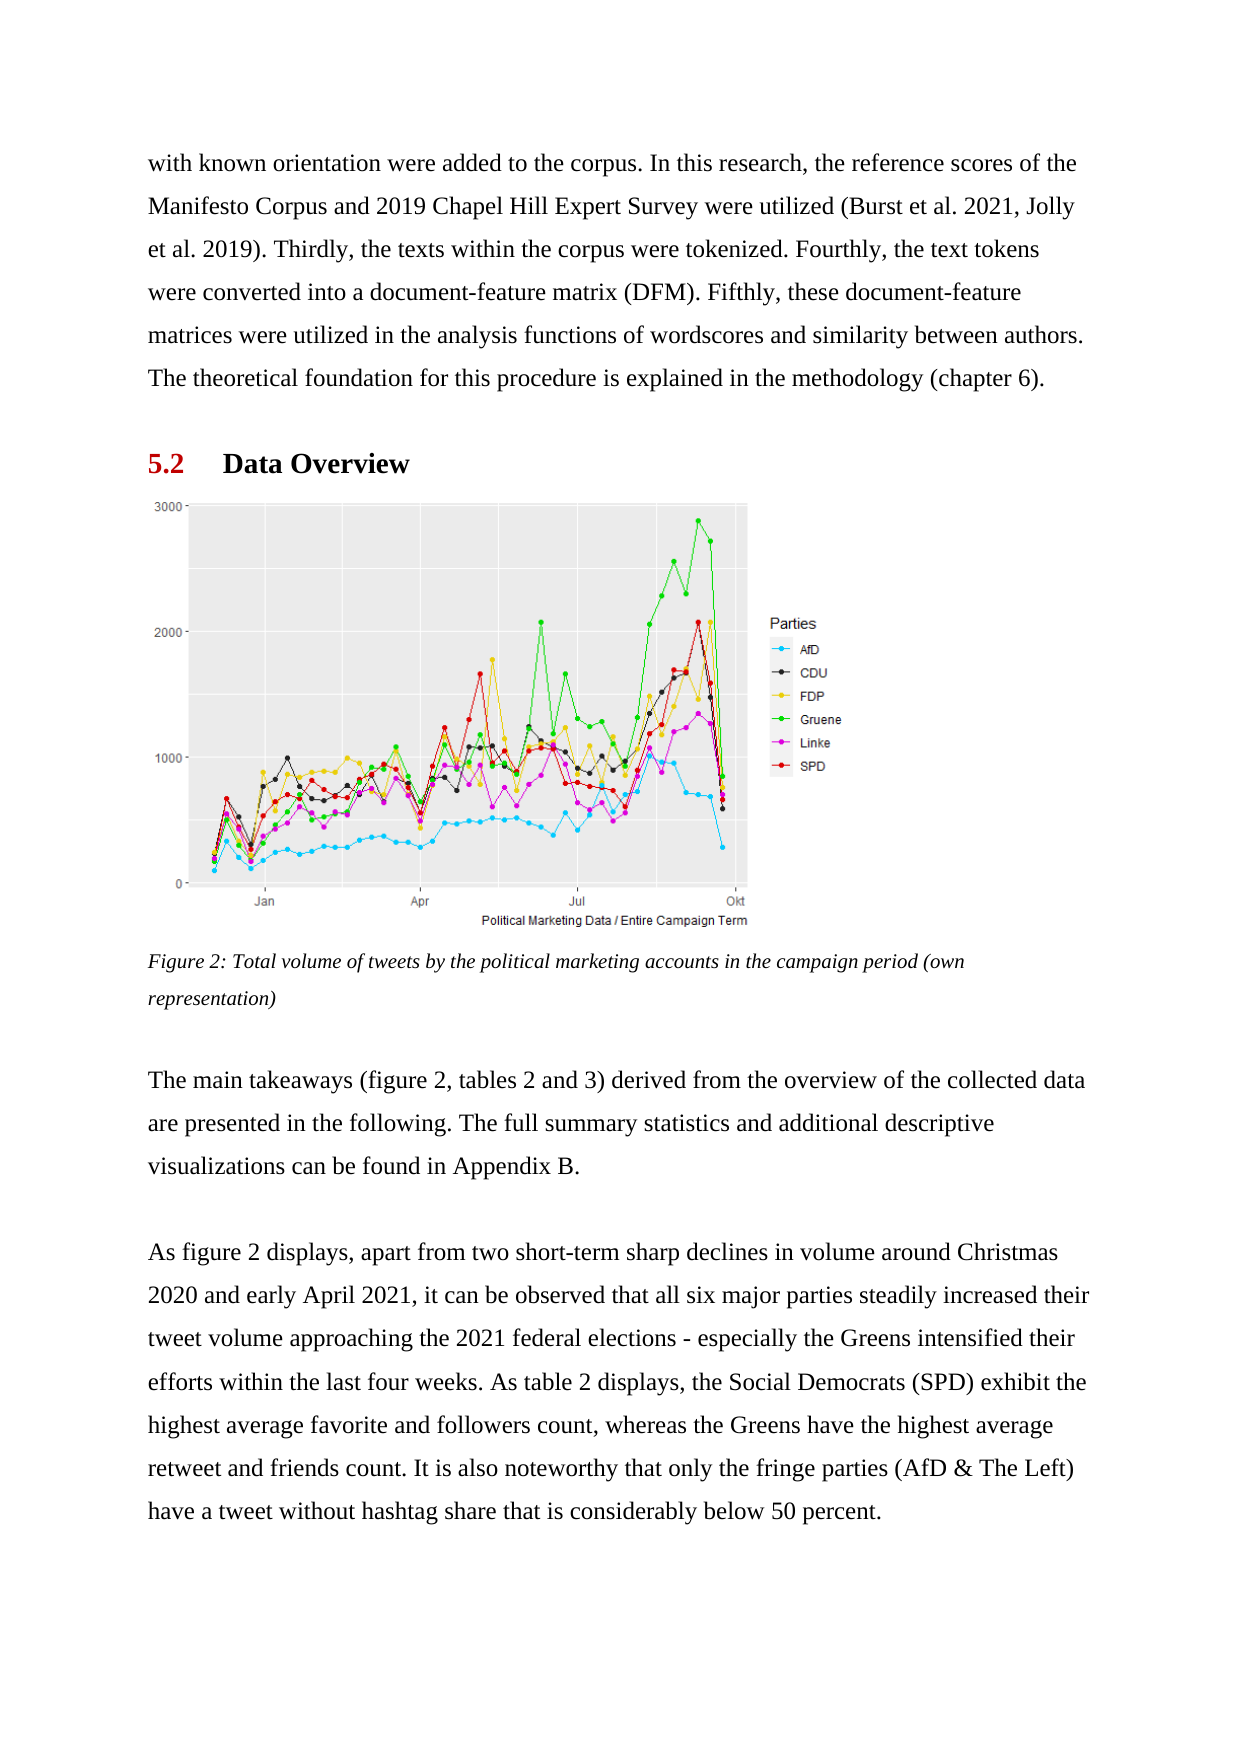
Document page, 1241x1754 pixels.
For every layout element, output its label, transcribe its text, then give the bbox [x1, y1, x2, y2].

text As figure 2 displays, apart from two short-term sharp declines in volume around Christmas 2020 and early April 2021, it can be observed that all six major parties steadily increased their tweet volume approaching the 2021 federal elections - especially the Greens intensified their efforts within the last four weeks. As table 2 displays, the Social Democrats (SPD) exhibit the highest average favorite and followers count, whereas the Greens have the highest average retweet and friends count. It is also noteworthy that only the fringe parties (AfD & The Left) have a tweet without hashtag share that is considerably below 50 percent. [148, 1237, 1093, 1525]
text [148, 148, 1093, 392]
text Figure 2: Total volume of tweets by the political marketing accounts in the campaign period (own [148, 949, 1093, 973]
text representation) [148, 986, 1093, 1009]
picture [147, 496, 857, 934]
text 5.2 Data Overview [148, 446, 1093, 479]
text The main takeaways (figure 2, tables 2 and 3) derived from the overview of the collected data are presented in the following. The full summary statistics and additional descriptive visualizations can be found in Appendix B. [148, 1065, 1093, 1180]
